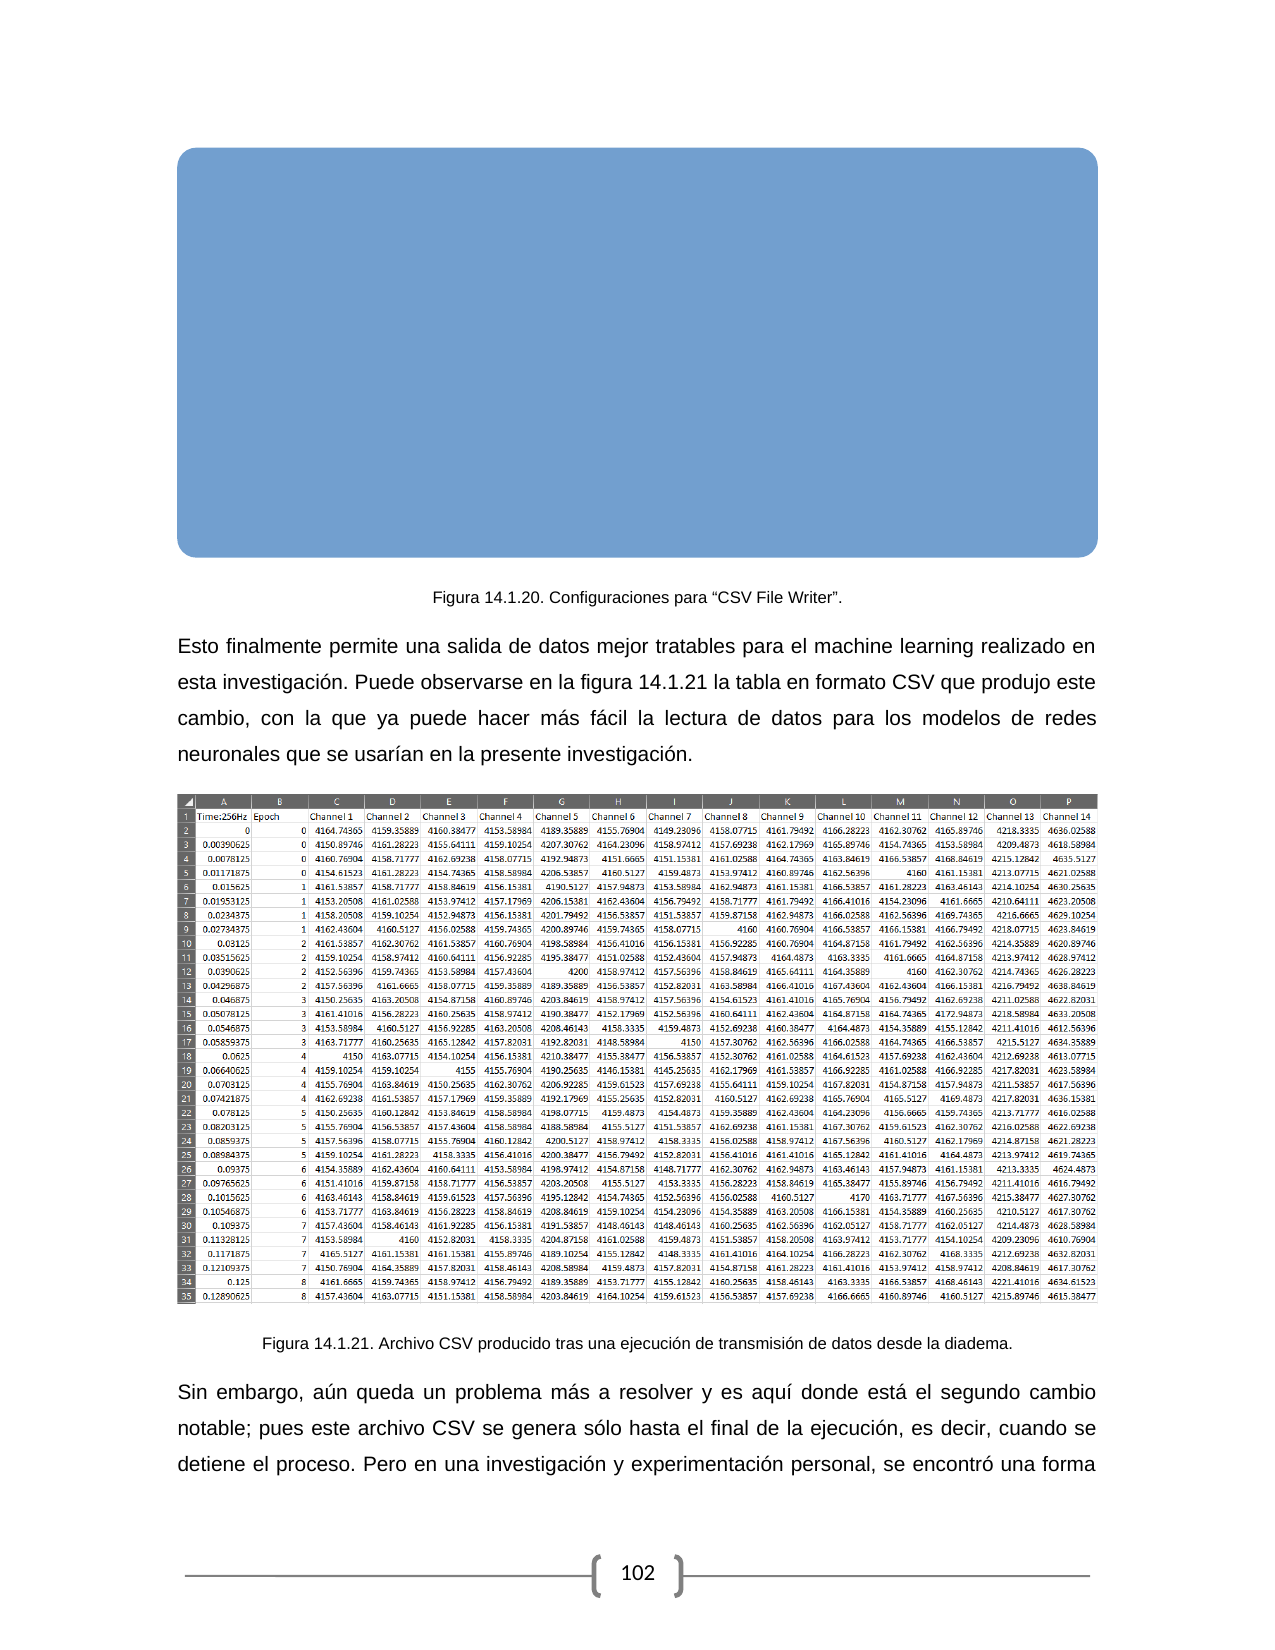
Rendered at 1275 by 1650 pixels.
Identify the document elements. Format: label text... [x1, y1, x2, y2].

text Figura 14.1.20. Configuraciones para “CSV File Writer”. [177, 588, 1098, 607]
text Esto finalmente permite una salida de datos mejor tratables para el machine learning realizado en esta investigación. Puede observarse en la figura 14.1.21 la tabla en formato CSV que produjo este cambio, con la que ya puede hacer más fácil la lectura de datos para los modelos de redes neuronales que se usarían en la presente investigación. [177, 634, 1098, 766]
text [177, 1379, 1098, 1475]
picture [177, 794, 1098, 1304]
text Figura 14.1.21. Archivo CSV producido tras una ejecución de transmisión de datos desde la diadema. [177, 1334, 1098, 1353]
